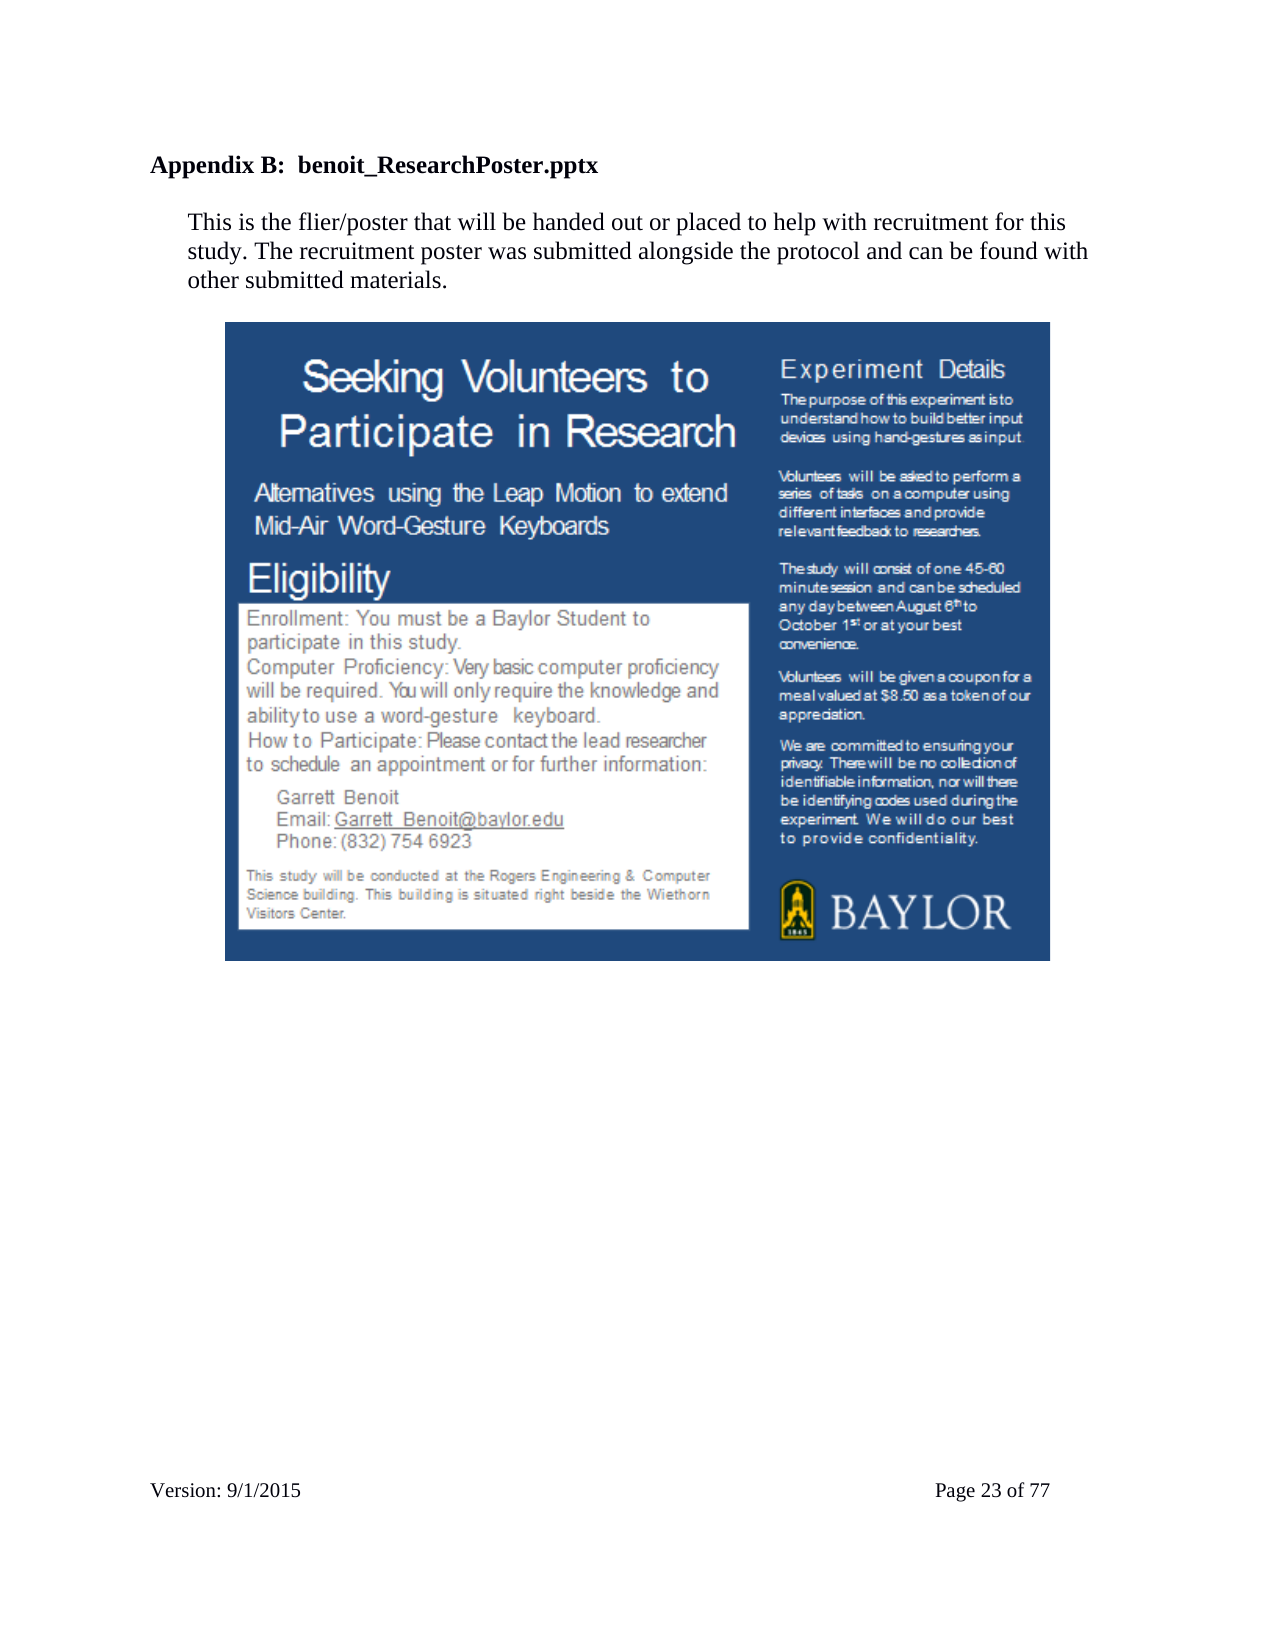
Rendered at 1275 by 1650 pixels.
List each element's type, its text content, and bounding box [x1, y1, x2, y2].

picture [225, 322, 1050, 961]
text This is the flier/poster that will be handed out or placed to help with recruitment for this study. The recruitment poster was submitted alongside the protocol and can be found with other submitted materials. [187, 207, 1125, 294]
text Appendix B: benoit_ResearchPoster.pptx [150, 150, 1125, 179]
